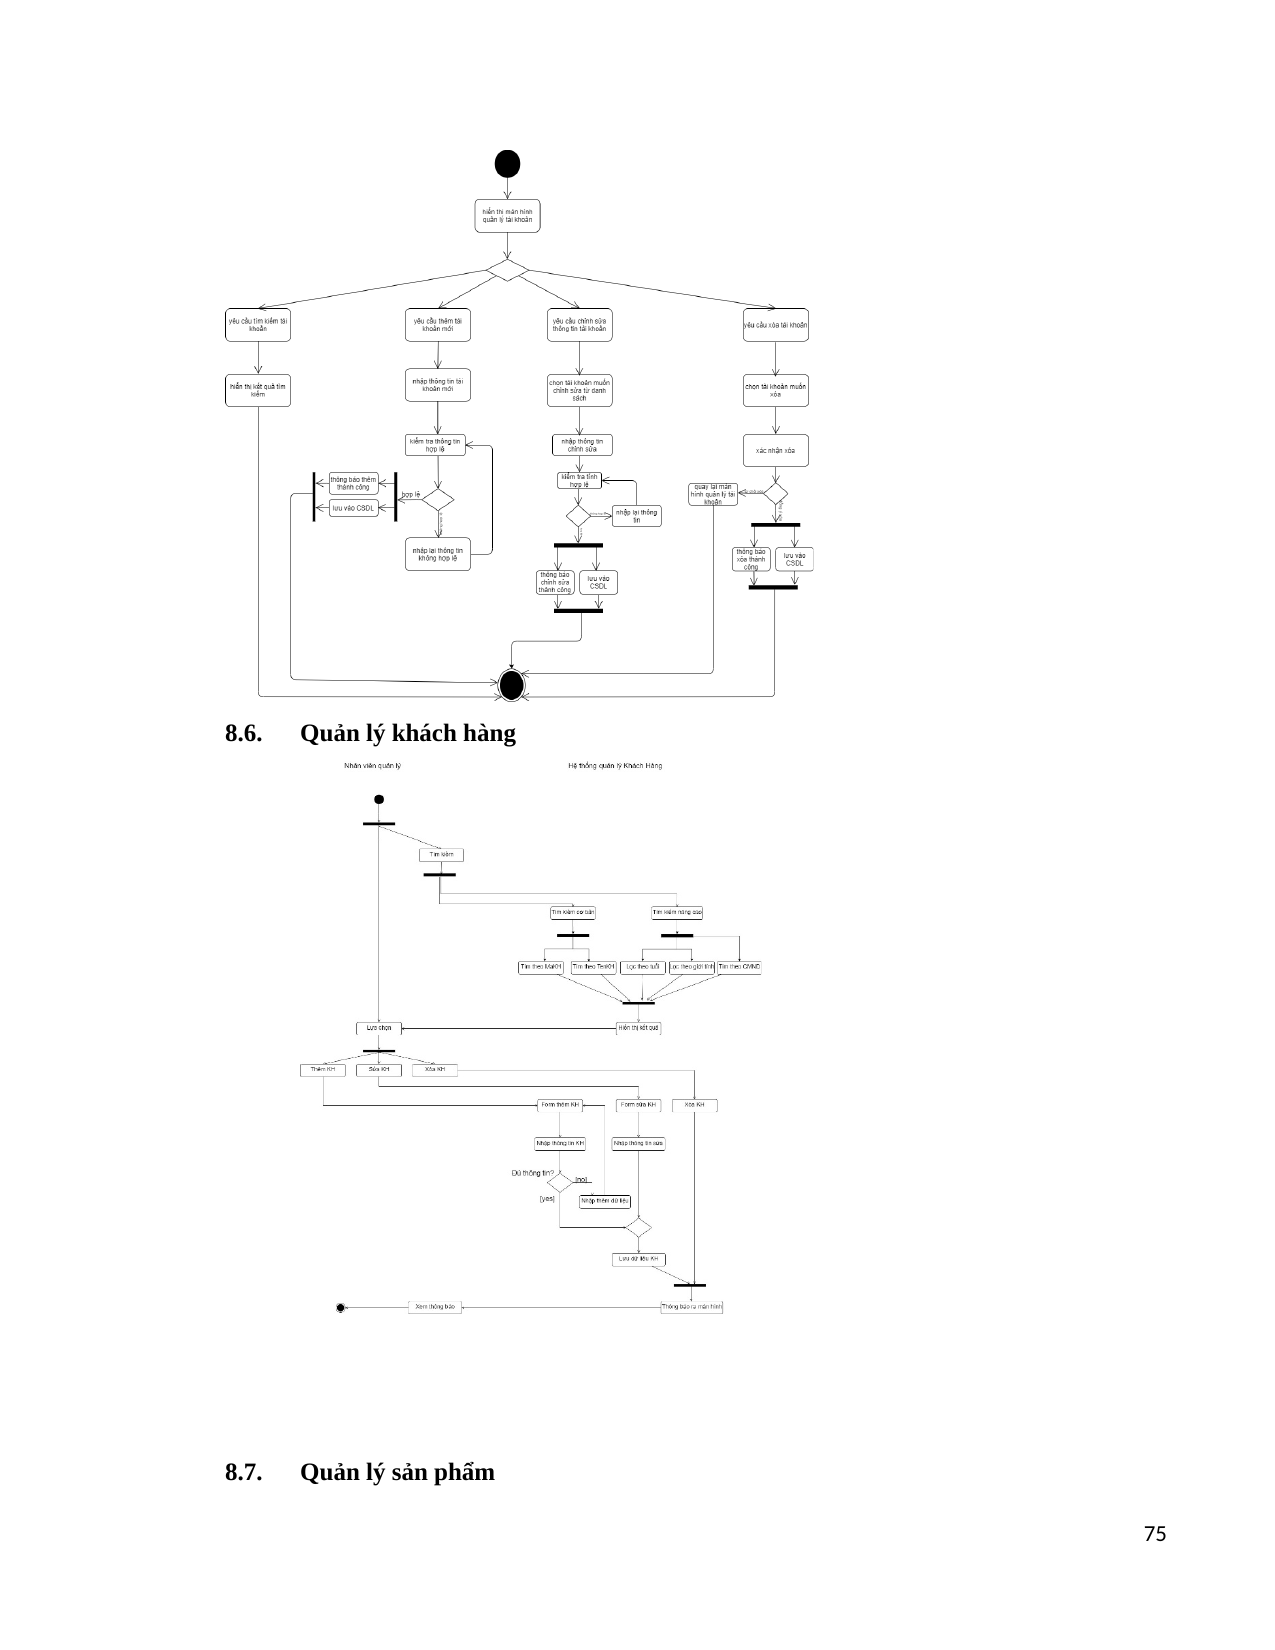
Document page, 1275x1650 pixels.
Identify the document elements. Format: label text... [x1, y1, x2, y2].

picture [300, 761, 762, 1314]
list Quản lý sản phẩm [225, 1457, 1167, 1485]
list Quản lý khách hàng [225, 718, 1167, 747]
picture [225, 150, 814, 705]
